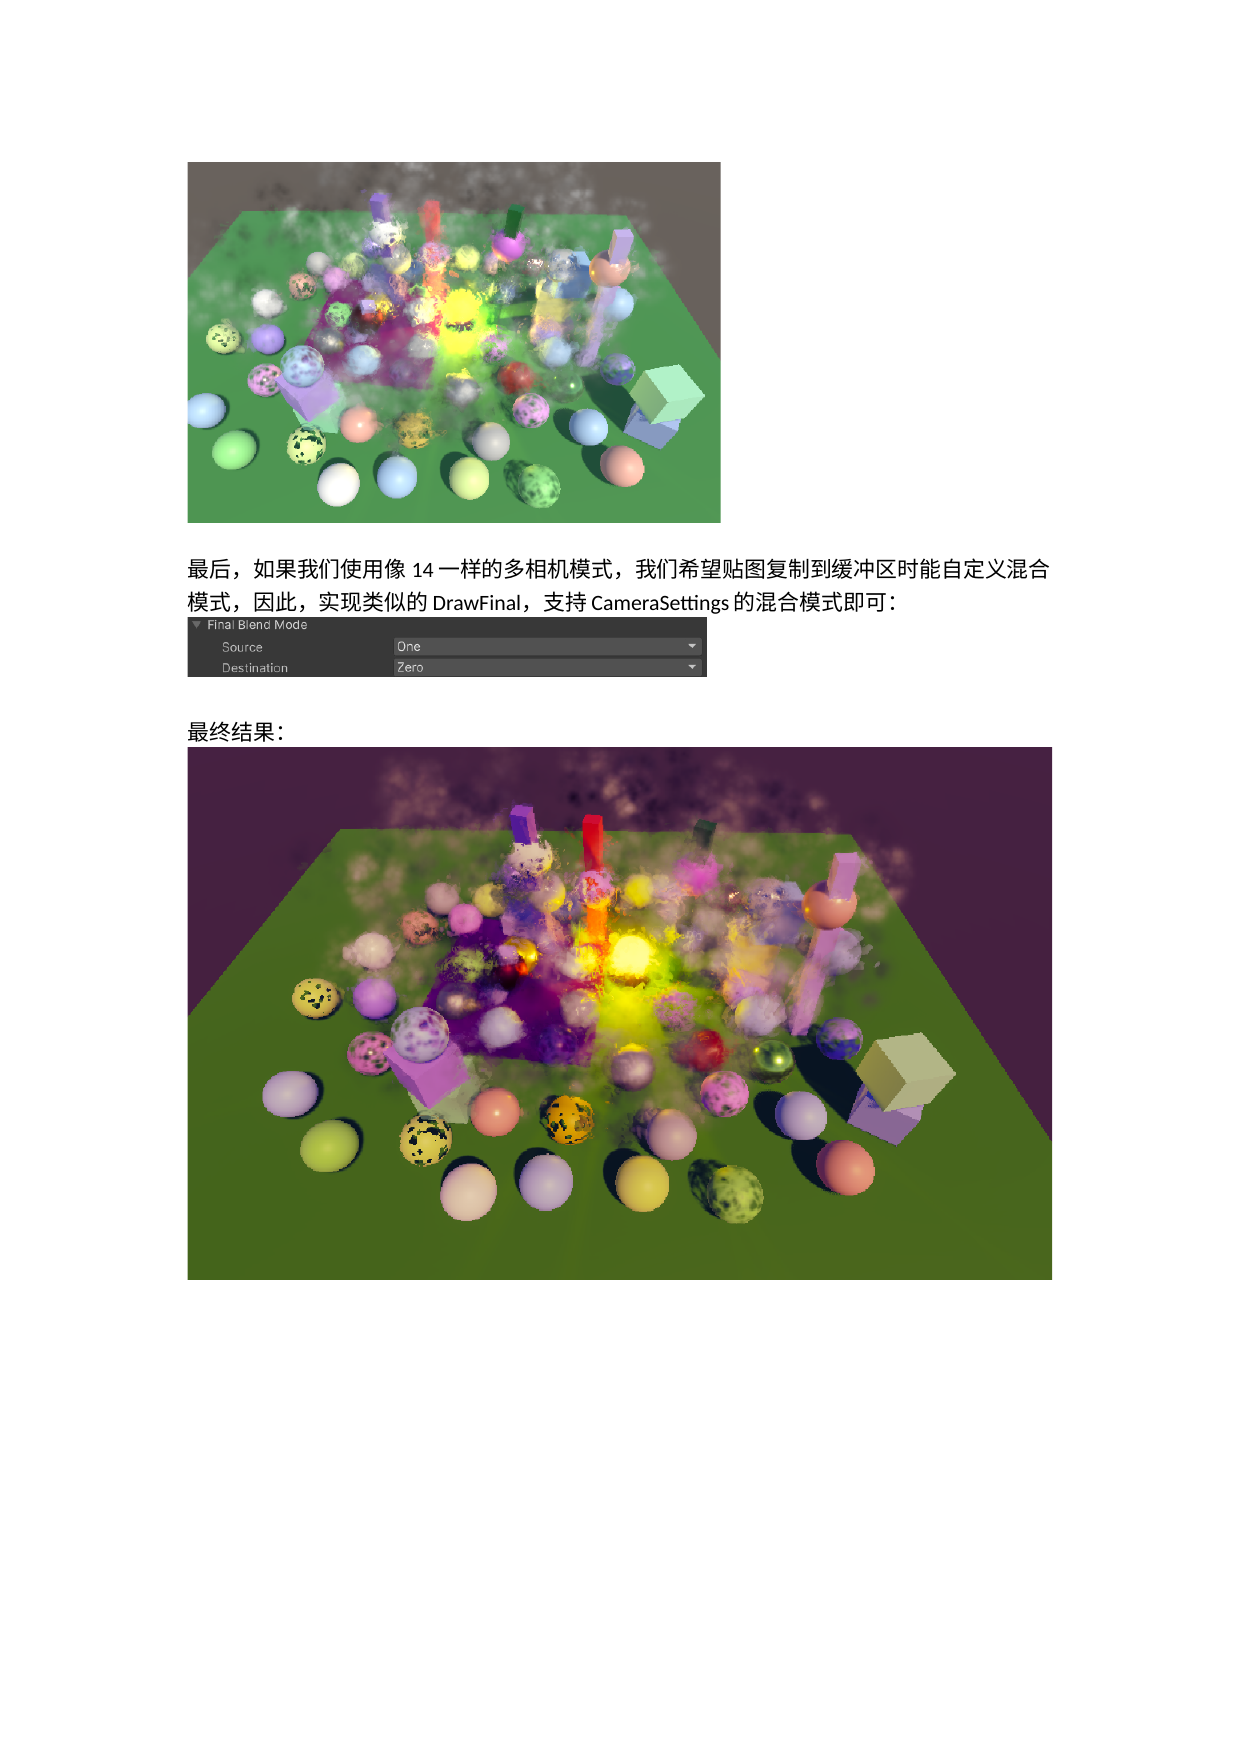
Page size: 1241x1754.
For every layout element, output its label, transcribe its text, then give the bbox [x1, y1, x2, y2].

picture [187, 162, 721, 523]
picture [187, 617, 707, 677]
picture [187, 747, 1053, 1280]
text 最终结果： [187, 714, 1053, 747]
text 最后，如果我们使用像14一样的多相机模式，我们希望贴图复制到缓冲区时能自定义混合模式，因此，实现类似的DrawFinal，支持CameraSettings的混合模式即可： [187, 552, 1053, 617]
